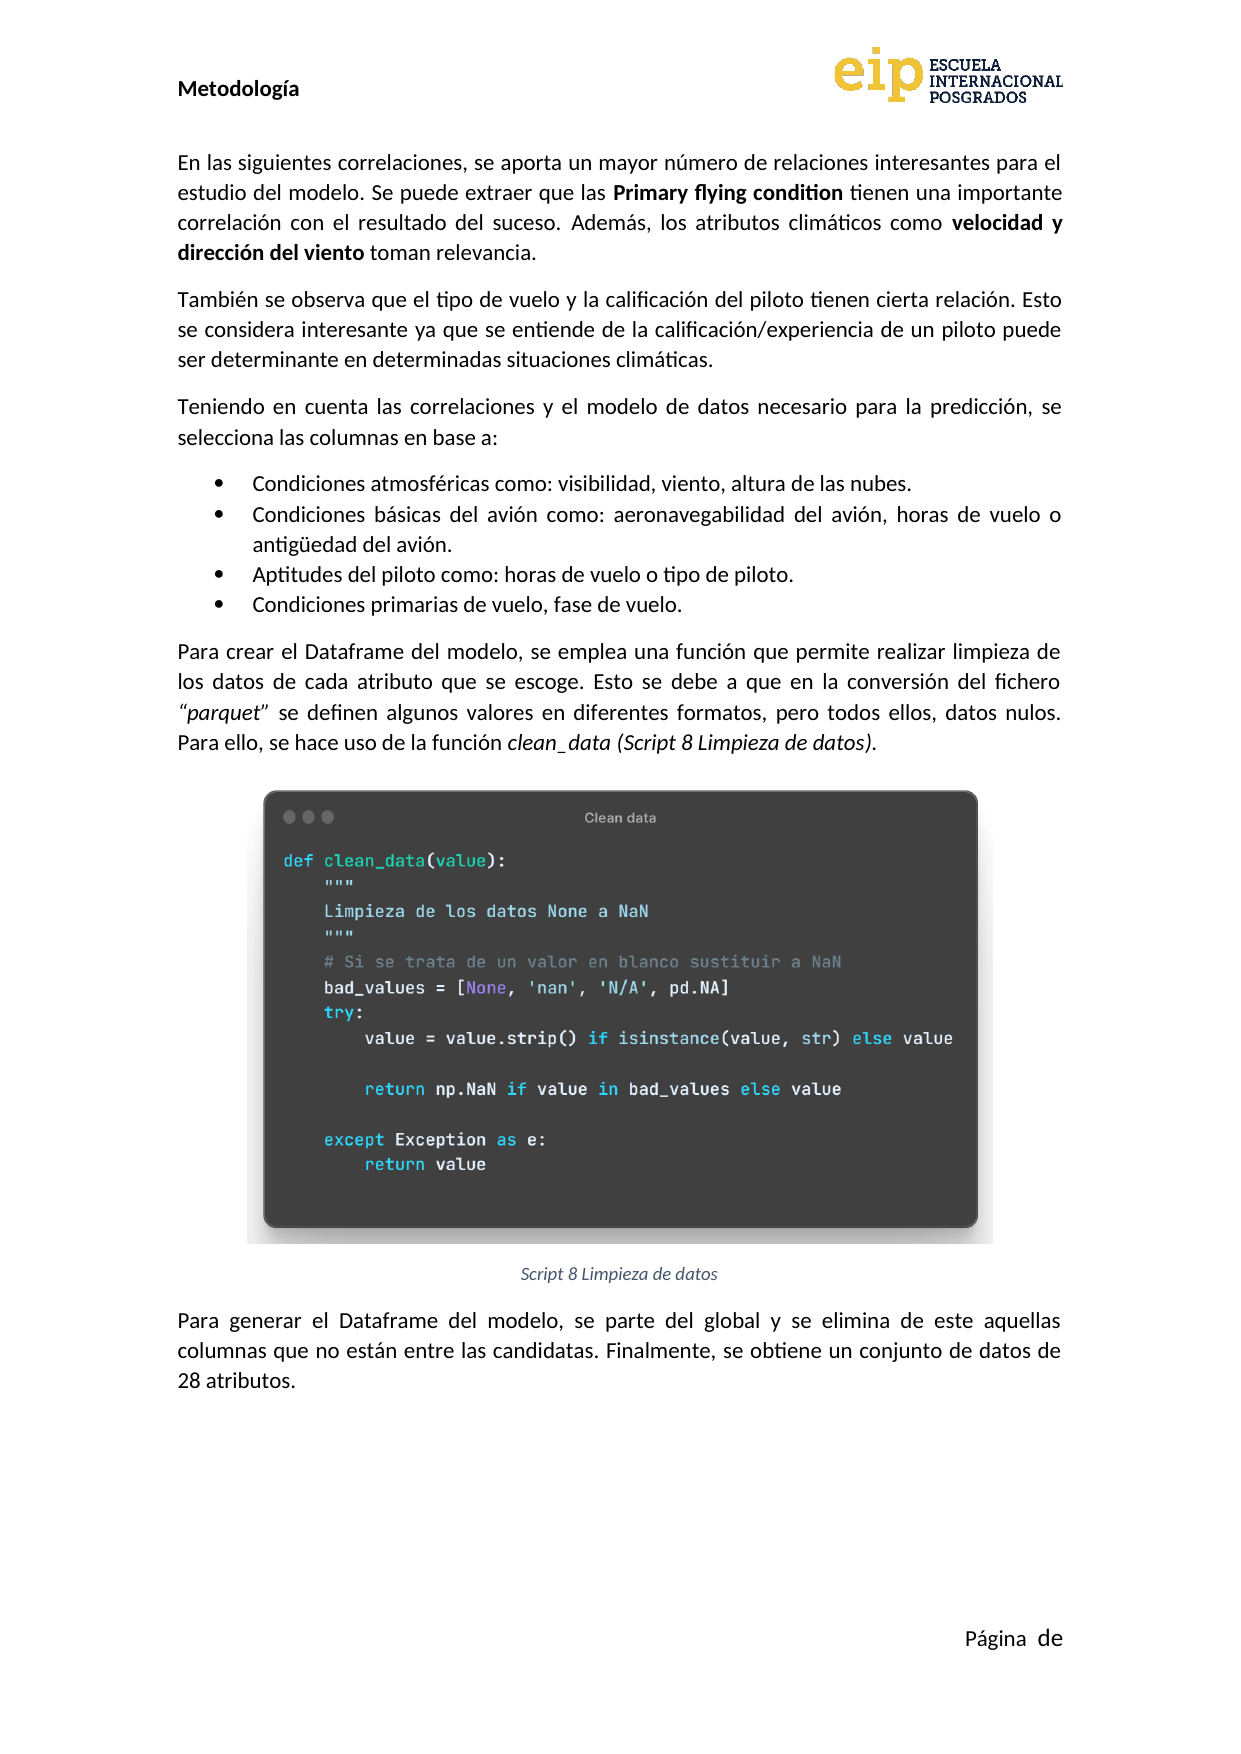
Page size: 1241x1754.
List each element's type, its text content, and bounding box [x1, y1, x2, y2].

list Condiciones básicas del avión como: aeronavegabilidad del avión, horas de vuelo o antigüedad del avión. [215, 500, 1063, 558]
list Aptitudes del piloto como: horas de vuelo o tipo de piloto. [215, 560, 1063, 588]
list Condiciones atmosféricas como: visibilidad, viento, altura de las nubes. [215, 469, 1063, 497]
text También se observa que el tipo de vuelo y la calificación del piloto tienen cierta relación. Esto se considera interesante ya que se entiende de la calificación/experiencia de un piloto puede ser determinante en determinadas situaciones climáticas. [177, 343, 1063, 373]
text En las siguientes correlaciones, se aporta un mayor número de relaciones interesantes para el estudio del modelo. Se puede extraer que las Primary flying condition tienen una importante correlación con el resultado del suceso. Además, los atributos climáticos como velocidad y dirección del viento toman relevancia. [177, 206, 1063, 266]
text Script 8 Limpieza de datos [177, 1262, 1063, 1285]
list Condiciones primarias de vuelo, fase de vuelo. [215, 590, 1063, 618]
text Para crear el Dataframe del modelo, se emplea una función que permite realizar limpieza de los datos de cada atributo que se escoge. Esto se debe a que en la conversión del fichero “parquet” se definen algunos valores en diferentes formatos, pero todos ellos, datos nulos. Para ello, se hace uso de la función clean_data (Script 8 Limpieza de datos). [177, 637, 1063, 756]
picture [834, 47, 1063, 103]
text Para generar el Dataframe del modelo, se parte del global y se elimina de este aquellas columnas que no están entre las candidatas. Finalmente, se obtiene un conjunto de datos de 28 atributos. [177, 1306, 1063, 1395]
text Teniendo en cuenta las correlaciones y el modelo de datos necesario para la predicción, se selecciona las columnas en base a: [177, 392, 1063, 451]
picture [247, 774, 994, 1244]
